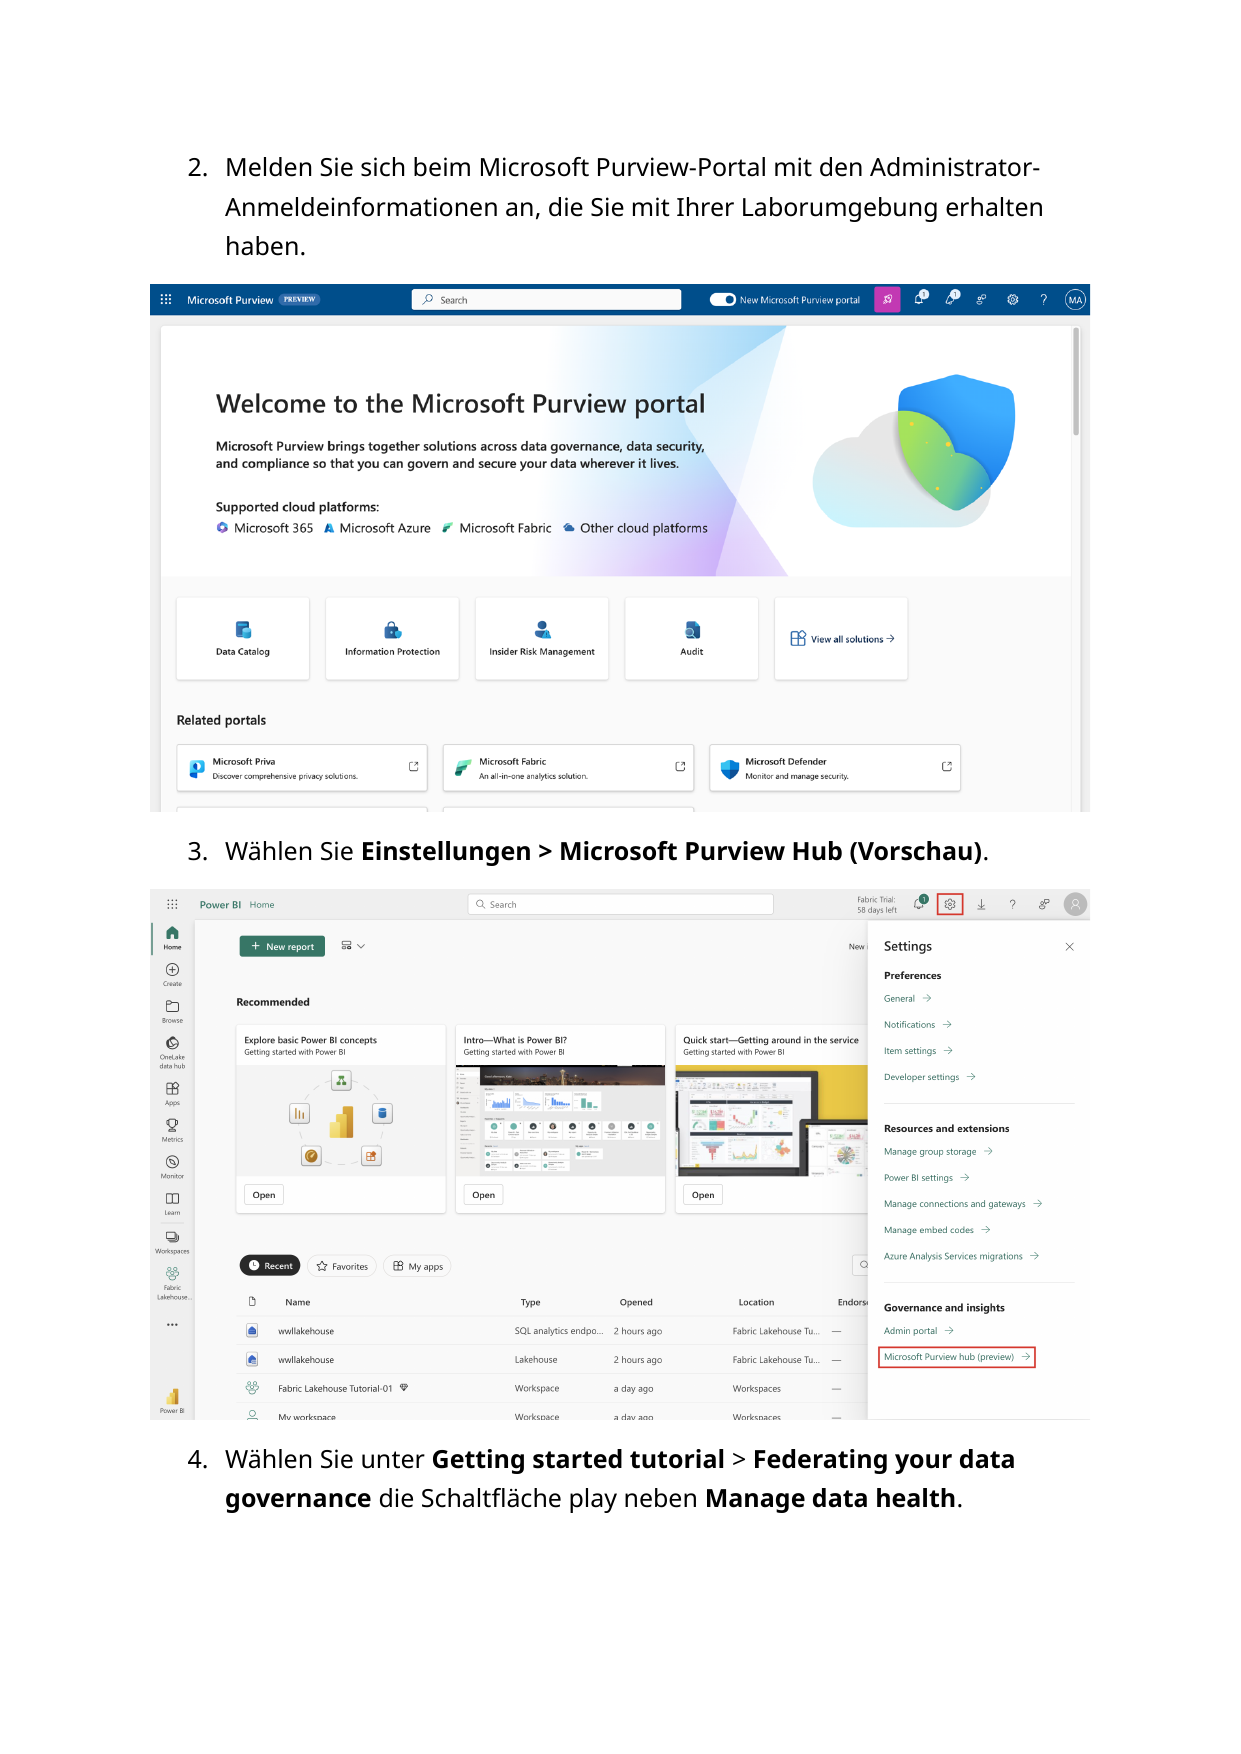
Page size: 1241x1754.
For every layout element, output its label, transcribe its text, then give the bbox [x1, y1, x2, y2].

picture [150, 889, 1091, 1420]
picture [150, 284, 1091, 812]
list Wählen Sie unter Getting started tutorial > Federating your data governance die Schaltfläche play neben Manage data health. [187, 1441, 1090, 1514]
list Wählen Sie Einstellungen > Microsoft Purview Hub (Vorschau). [187, 833, 1090, 868]
list Melden Sie sich beim Microsoft Purview-Portal mit den Administrator-Anmeldeinformationen an, die Sie mit Ihrer Laborumgebung erhalten haben. [187, 150, 1090, 262]
